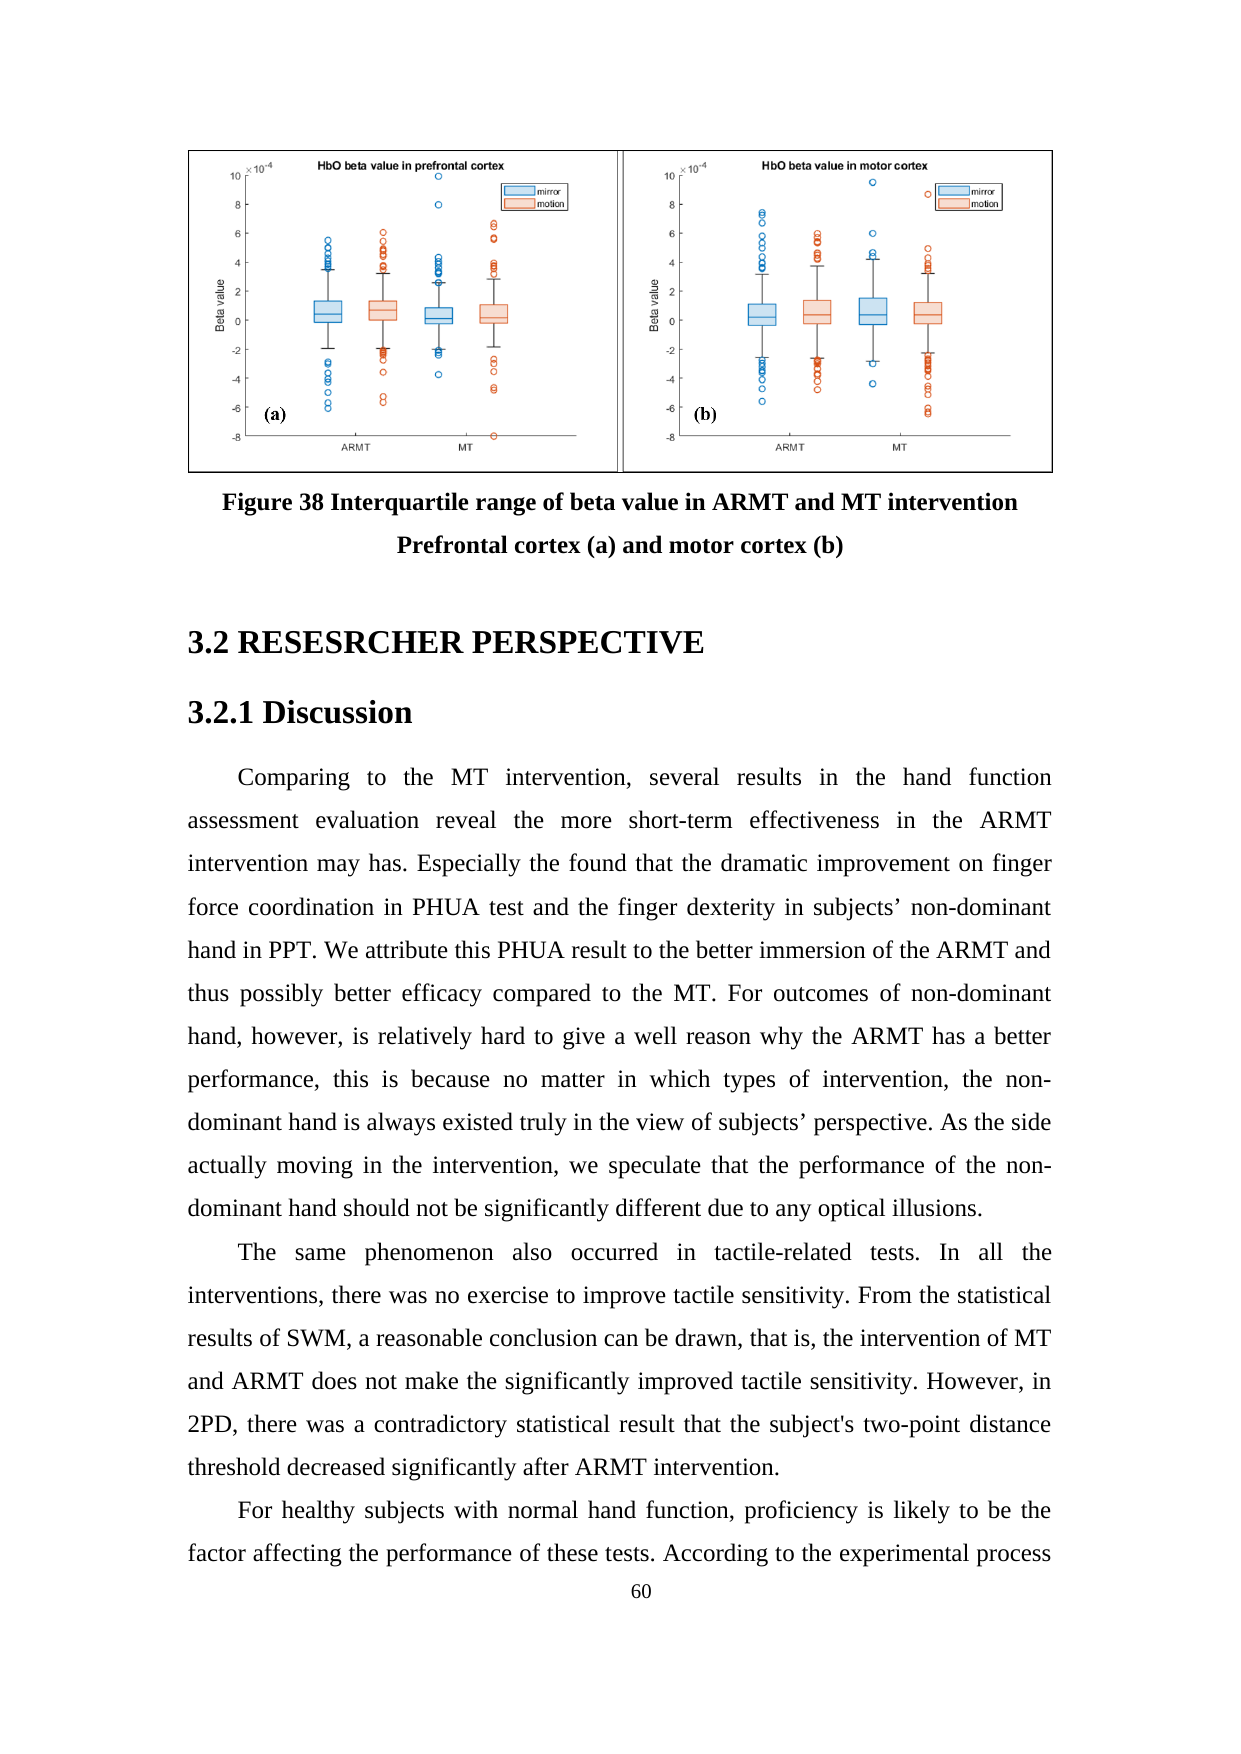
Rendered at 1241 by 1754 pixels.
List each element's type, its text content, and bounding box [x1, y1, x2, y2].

subtitle 3.2.1 Discussion [187, 692, 1053, 731]
text Comparing to the MT intervention, several results in the hand function assessment evaluation reveal the more short-term effectiveness in the ARMT intervention may has. Especially the found that the dramatic improvement on finger force coordination in PHUA test and the finger dexterity in subjects’ non-dominant hand in PPT. We attribute this PHUA result to the better immersion of the ARMT and thus possibly better efficacy compared to the MT. For outcomes of non-dominant hand, however, is relatively hard to give a well reason why the ARMT has a better performance, this is because no matter in which types of intervention, the non-dominant hand is always existed truly in the view of subjects’ perspective. As the side actually moving in the intervention, we speculate that the performance of the non-dominant hand should not be significantly different due to any optical illusions. [187, 762, 1053, 1222]
picture [189, 151, 1052, 472]
text Figure 38 Interquartile range of beta value in ARMT and MT intervention [187, 487, 1053, 516]
text Prefrontal cortex (a) and motor cortex (b) [187, 531, 1053, 559]
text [187, 1495, 1053, 1567]
text The same phenomenon also occurred in tactile-related tests. In all the interventions, there was no exercise to improve tactile sensitivity. From the statistical results of SWM, a reasonable conclusion can be drawn, that is, the intervention of MT and ARMT does not make the significantly improved tactile sensitivity. However, in 2PD, there was a contradictory statistical result that the subject's two-point distance threshold decreased significantly after ARMT intervention. [187, 1237, 1053, 1481]
subtitle 3.2 RESESRCHER PERSPECTIVE [187, 622, 1053, 661]
